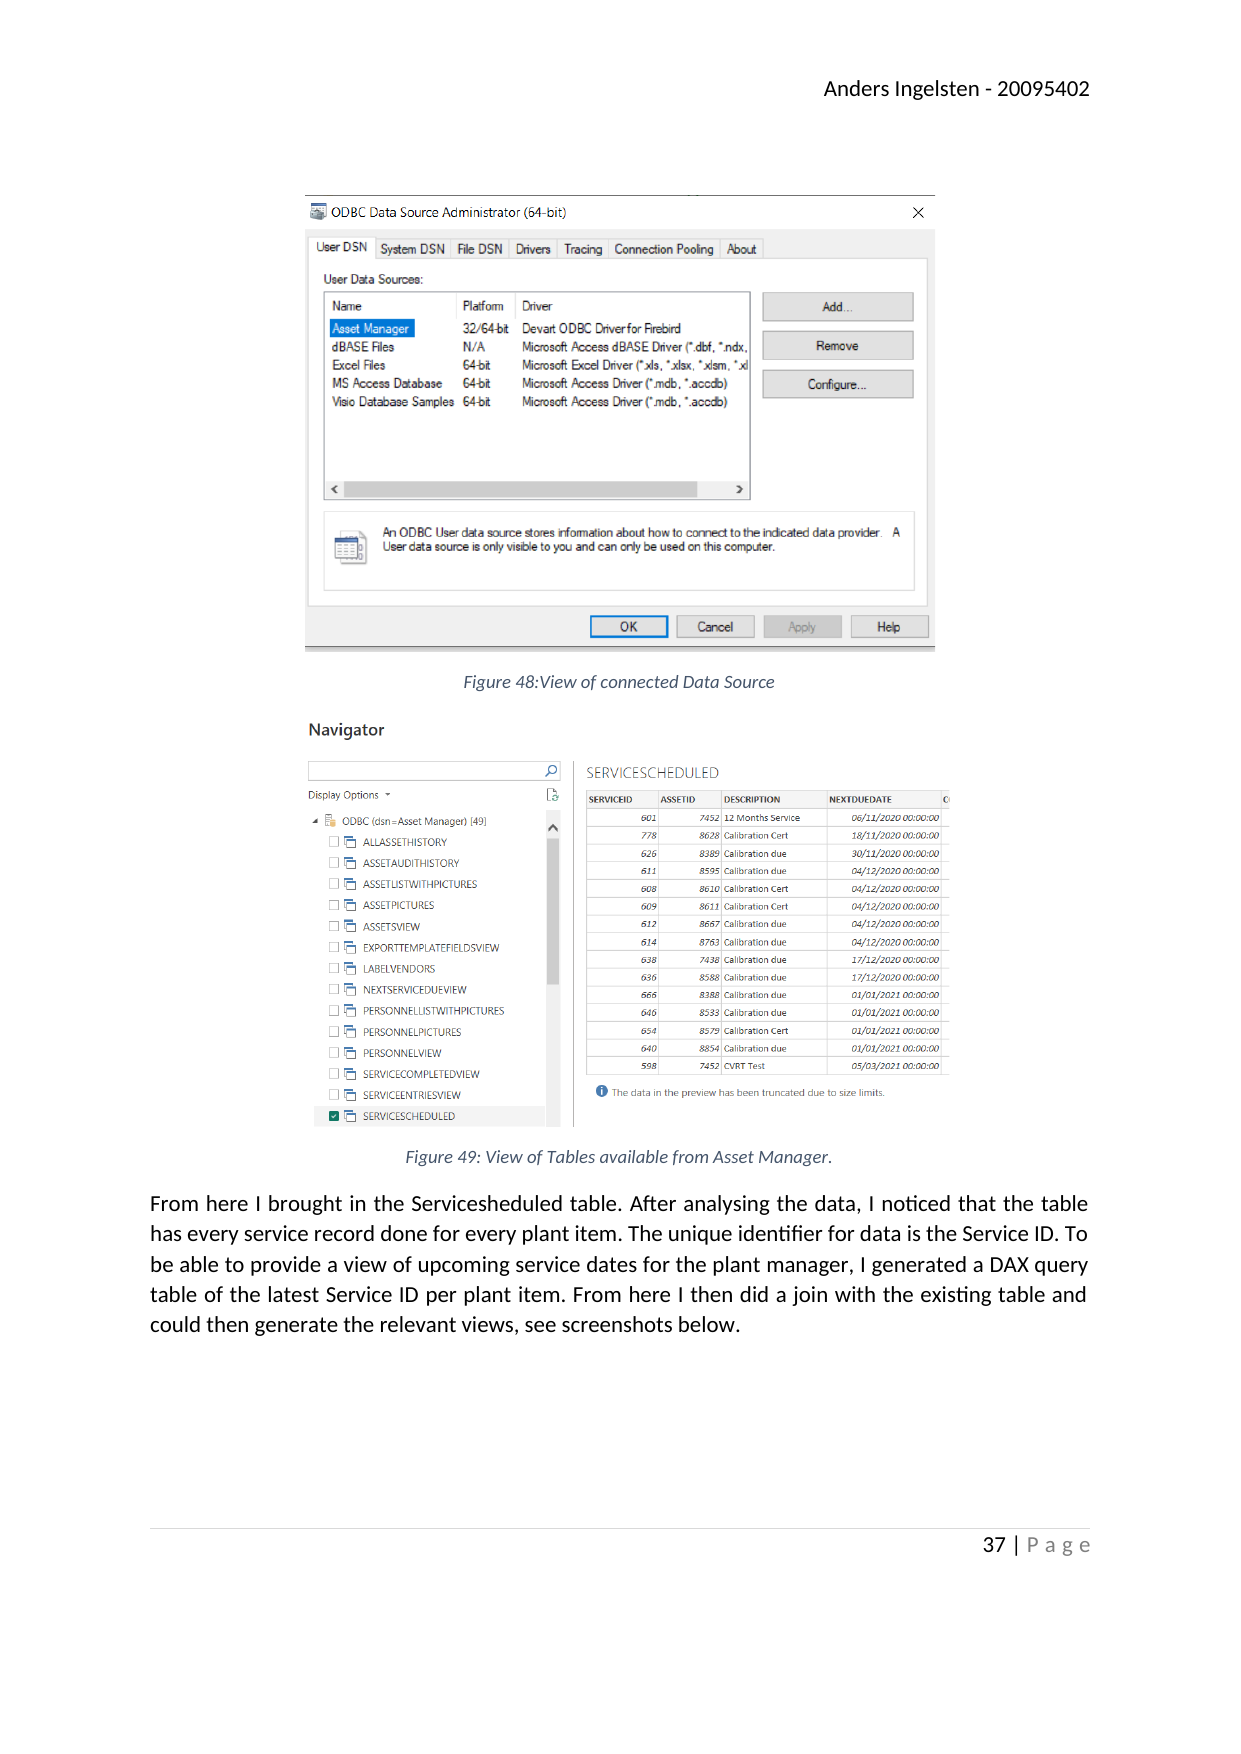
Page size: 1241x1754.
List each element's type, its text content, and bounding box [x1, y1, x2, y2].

text From here I brought in the Servicesheduled table. After analysing the data, I noticed that the table has every service record done for every plant item. The unique identifier for data is the Service ID. To be able to provide a view of upcoming service dates for the plant manager, I generated a DAX query table of the latest Service ID per plant item. From here I then did a join with the existing table and could then generate the relevant views, see screenshots below. [150, 1189, 1090, 1338]
picture [305, 195, 936, 652]
picture [290, 713, 950, 1127]
